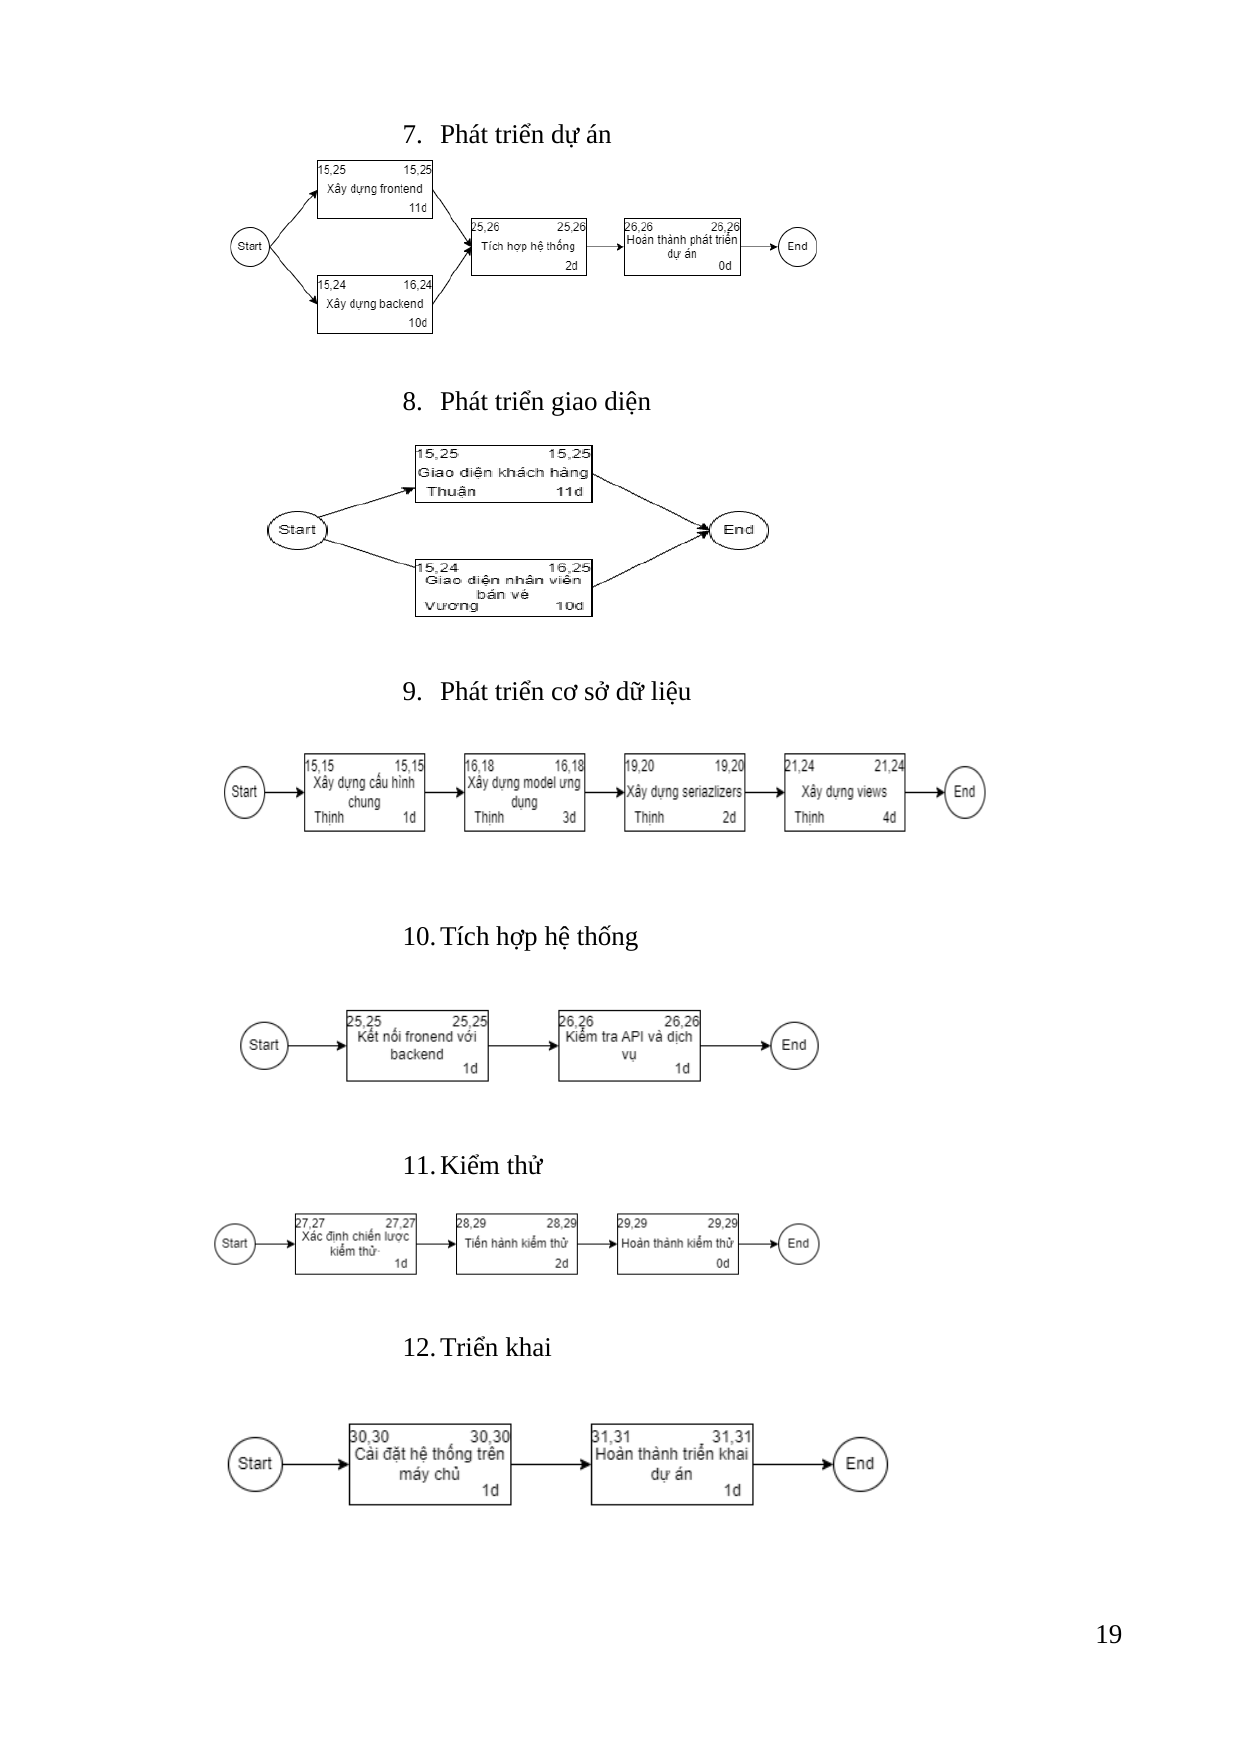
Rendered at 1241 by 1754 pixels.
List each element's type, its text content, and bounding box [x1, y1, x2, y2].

picture [177, 706, 1051, 893]
picture [177, 1362, 946, 1571]
list Phát triển cơ sở dữ liệu [402, 675, 1122, 706]
picture [177, 951, 874, 1121]
list Phát triển giao diện [402, 385, 1122, 416]
list Triển khai [402, 1331, 1122, 1362]
picture [177, 1180, 890, 1304]
picture [177, 416, 840, 647]
list Kiểm thử [402, 1149, 1122, 1180]
picture [177, 149, 843, 358]
list Phát triển dự án [402, 118, 1122, 149]
list Tích hợp hệ thống [402, 921, 1122, 952]
